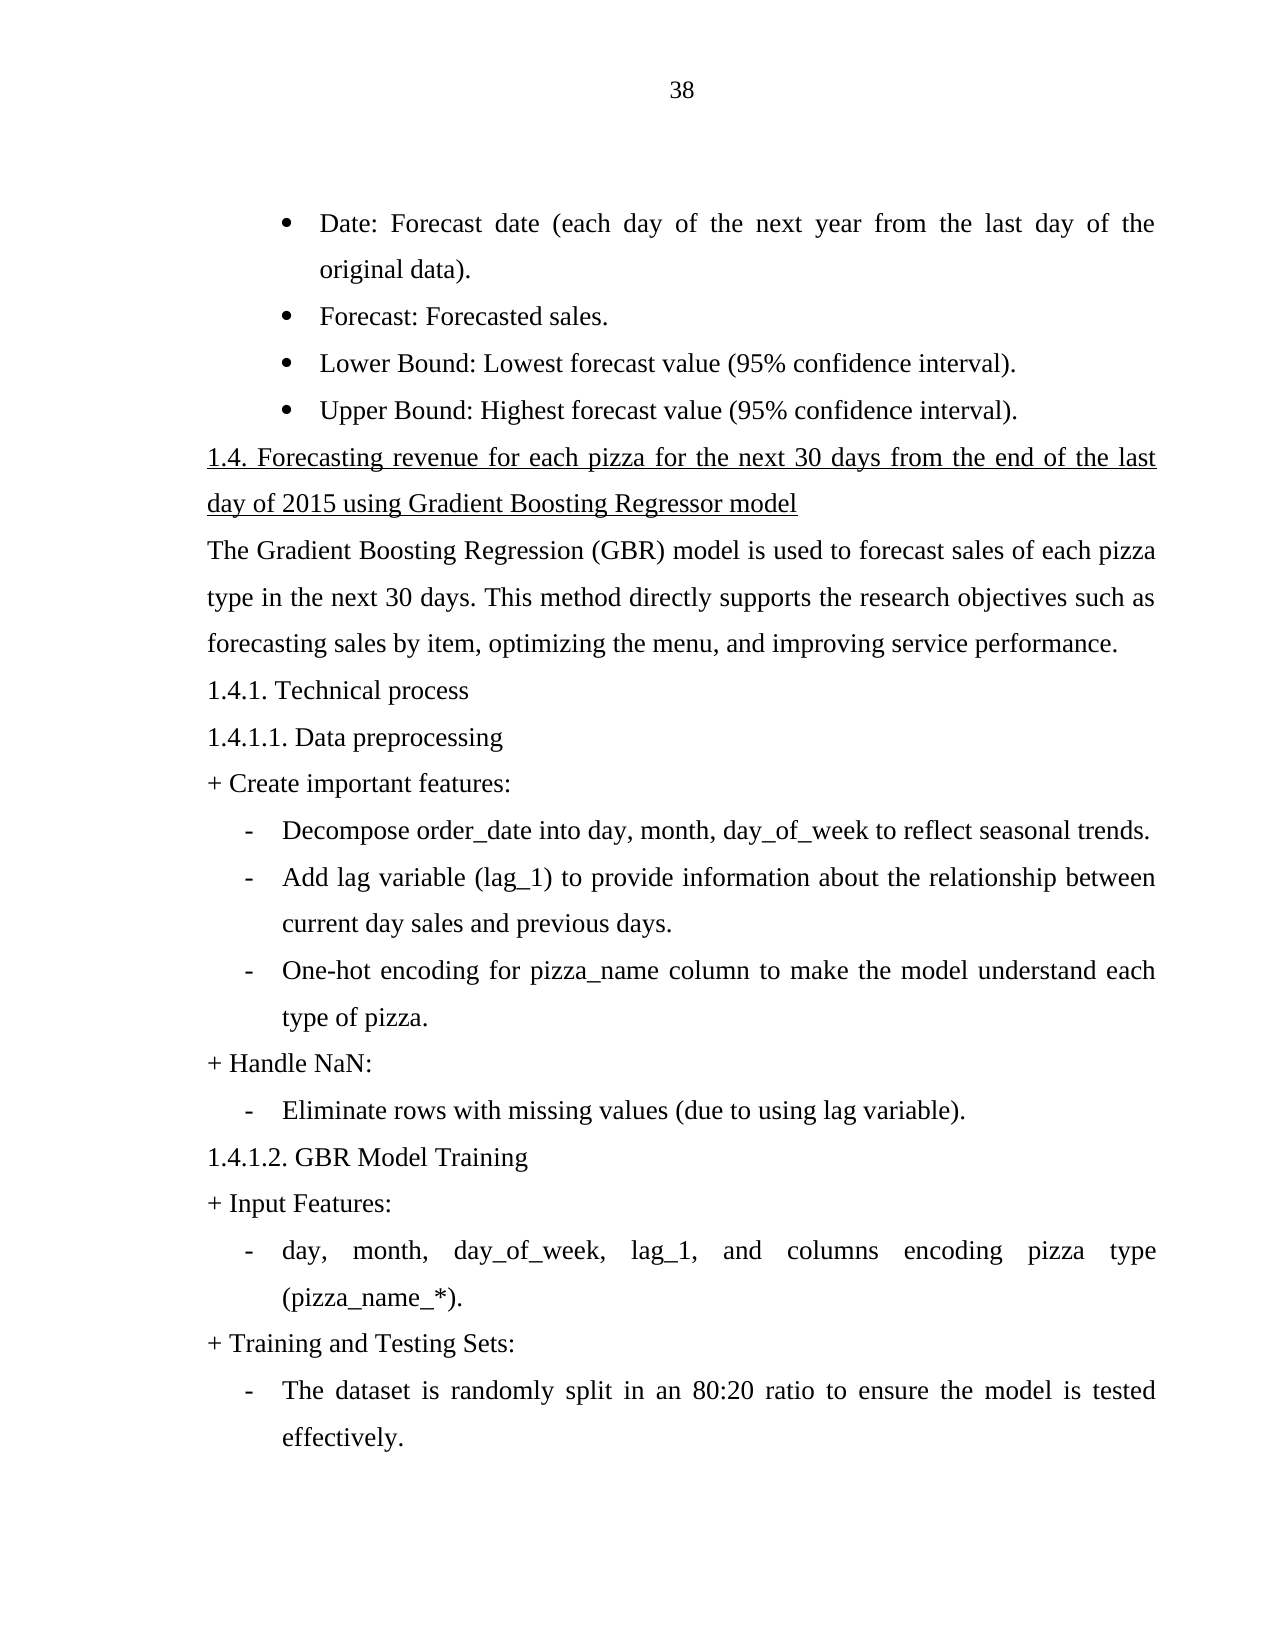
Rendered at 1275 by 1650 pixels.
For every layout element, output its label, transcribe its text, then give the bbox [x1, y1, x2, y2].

text The Gradient Boosting Regression (GBR) model is used to forecast sales of each pizza type in the next 30 days. This method directly supports the research objectives such as forecasting sales by item, optimizing the menu, and improving service performance. [207, 534, 1157, 659]
text + Handle NaN: [207, 1047, 1157, 1079]
text 1.4.1.1. Data preprocessing [207, 721, 1157, 752]
list The dataset is randomly split in an 80:20 ratio to ensure the model is tested effectively. [244, 1374, 1157, 1452]
list Add lag variable (lag_1) to provide information about the relationship between current day sales and previous days. [244, 861, 1157, 939]
list Date: Forecast date (each day of the next year from the last day of the original data). [282, 207, 1157, 285]
text + Training and Testing Sets: [207, 1327, 1157, 1359]
list Eliminate rows with missing values ​​(due to using lag variable). [244, 1094, 1157, 1125]
list Lower Bound: Lowest forecast value (95% confidence interval). [282, 347, 1157, 378]
text 1.4. Forecasting revenue for each pizza for the next 30 days from the end of the last day of 2015 using Gradient Boosting Regressor model [207, 469, 1157, 519]
list day, month, day_of_week, lag_1, and columns encoding pizza type (pizza_name_*). [244, 1234, 1157, 1312]
text 1.4.1. Technical process [207, 674, 1157, 705]
text 1.4.1.2. GBR Model Training [207, 1141, 1157, 1172]
text + Create important features: [207, 767, 1157, 799]
list Upper Bound: Highest forecast value (95% confidence interval). [282, 394, 1157, 425]
text + Input Features: [207, 1187, 1157, 1219]
list Forecast: Forecasted sales. [282, 300, 1157, 331]
text 1.4. Forecasting revenue for each pizza for the next 30 days from the end of the last day of 2015 using Gradient Boosting Regressor model [207, 441, 1157, 468]
list One-hot encoding for pizza_name column to make the model understand each type of pizza. [244, 954, 1157, 1032]
list Decompose order_date into day, month, day_of_week to reflect seasonal trends. [244, 814, 1157, 845]
